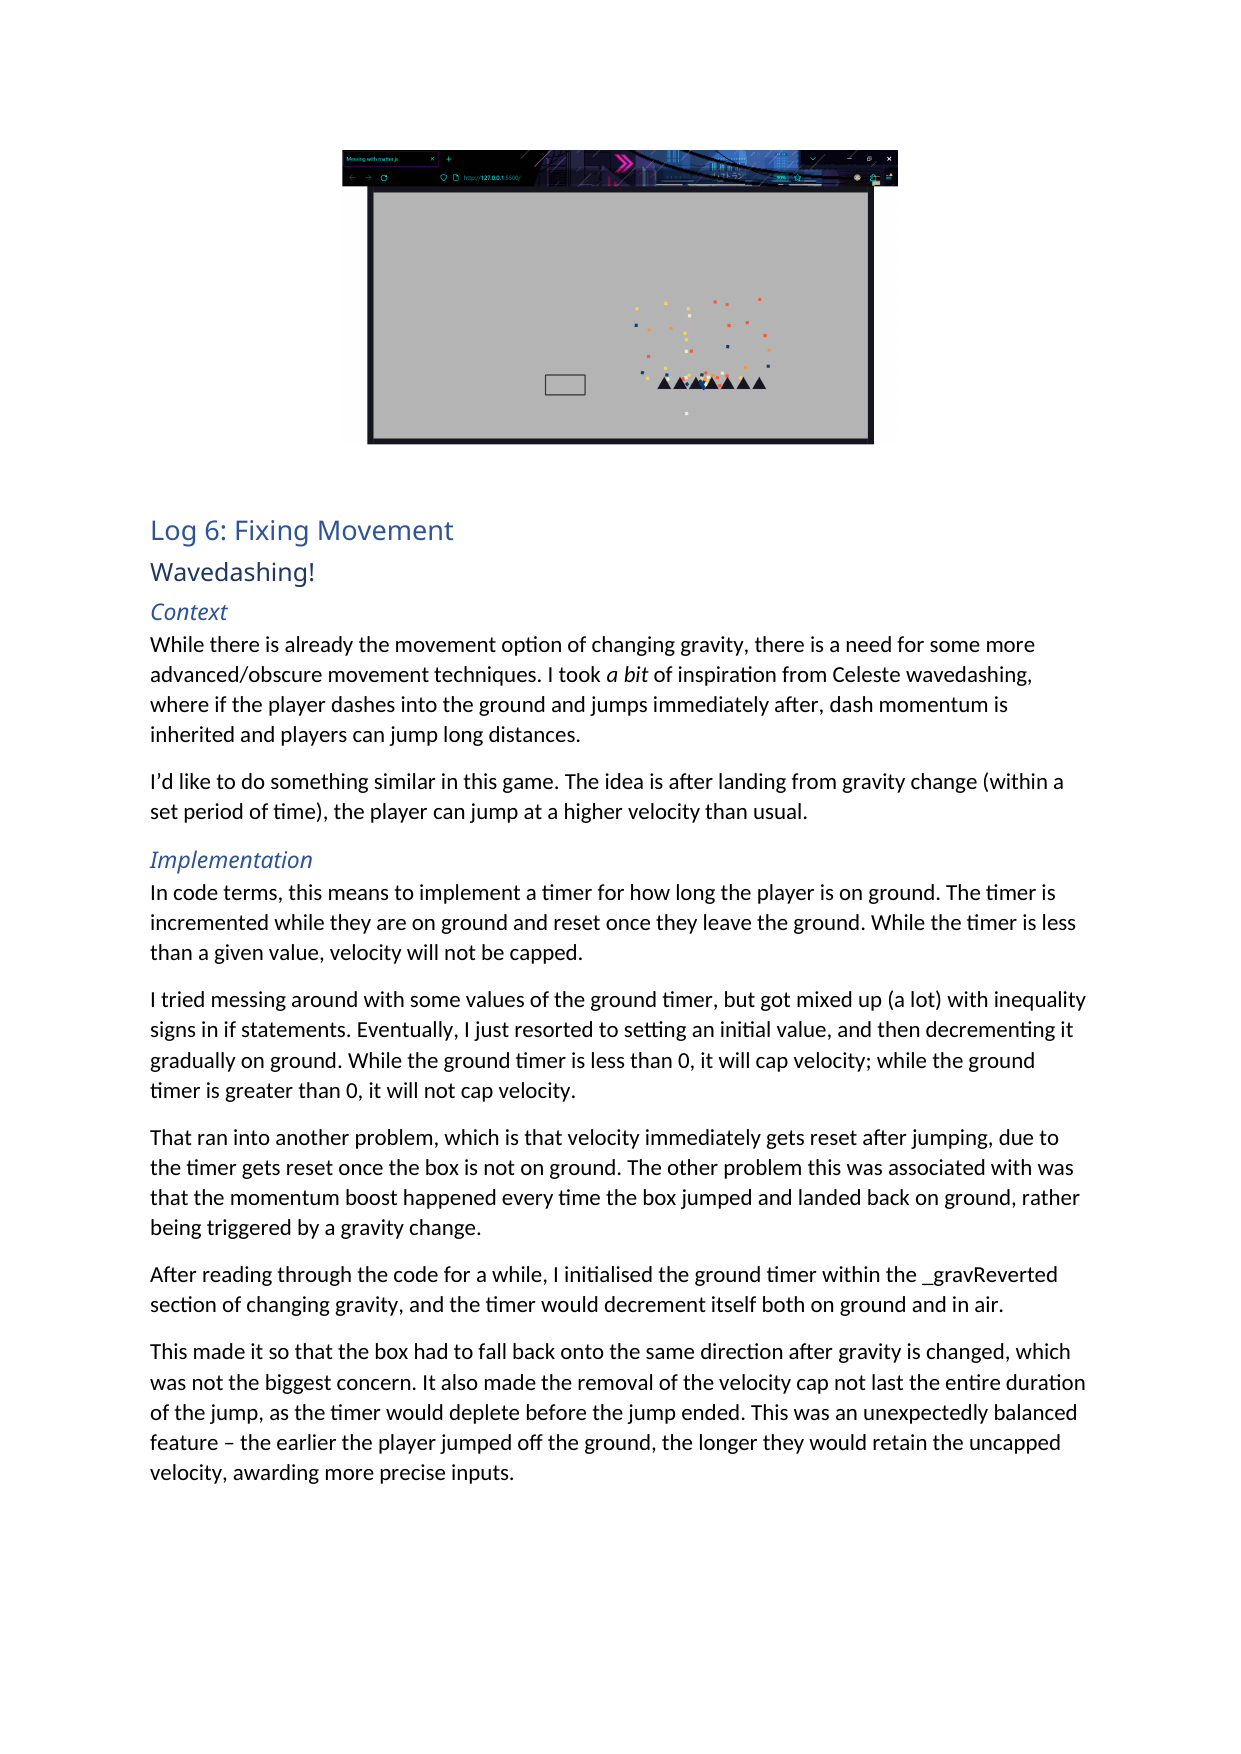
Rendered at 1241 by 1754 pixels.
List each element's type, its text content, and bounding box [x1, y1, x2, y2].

text After reading through the code for a while, I initialised the ground timer within the _gravReverted section of changing gravity, and the timer would decrement itself both on ground and in air. [150, 1260, 1090, 1318]
text That ran into another problem, which is that velocity immediately gets reset after jumping, due to the timer gets reset once the box is not on ground. The other problem this was associated with was that the momentum boost happened every time the box jumped and landed back on ground, rather being triggered by a gravity change. [150, 1123, 1090, 1241]
subtitle Context [150, 596, 1090, 627]
picture [342, 150, 898, 446]
text I tried messing around with some values of the ground timer, but got mixed up (a lot) with inequality signs in if statements. Eventually, I just resorted to setting an initial value, and then decrementing it gradually on ground. While the ground timer is less than 0, it will cap velocity; while the ground timer is greater than 0, it will not cap velocity. [150, 985, 1090, 1104]
subtitle Implementation [150, 844, 1090, 876]
subtitle Log 6: Fixing Movement [150, 511, 1090, 548]
text In code terms, this means to implement a timer for how long the player is on ground. The timer is incremented while they are on ground and reset once they leave the ground. While the timer is less than a given value, velocity will not be capped. [150, 878, 1090, 966]
text While there is already the movement option of changing gravity, there is a need for some more advanced/obscure movement techniques. I took a bit of inspiration from Celeste wavedashing, where if the player dashes into the ground and jumps immediately after, dash momentum is inherited and players can jump long distances. [150, 630, 1090, 748]
subtitle Wavedashing! [150, 555, 1090, 589]
text This made it so that the box had to fall back onto the same direction after gravity is changed, which was not the biggest concern. It also made the removal of the velocity cap not last the entire duration of the jump, as the timer would deplete before the jump ended. This was an unexpectedly balanced feature – the earlier the player jumped off the ground, the longer they would retain the uncapped velocity, awarding more precise inputs. [150, 1337, 1090, 1486]
text I’d like to do something similar in this game. The idea is after landing from gravity change (within a set period of time), the player can jump at a higher velocity than usual. [150, 767, 1090, 825]
